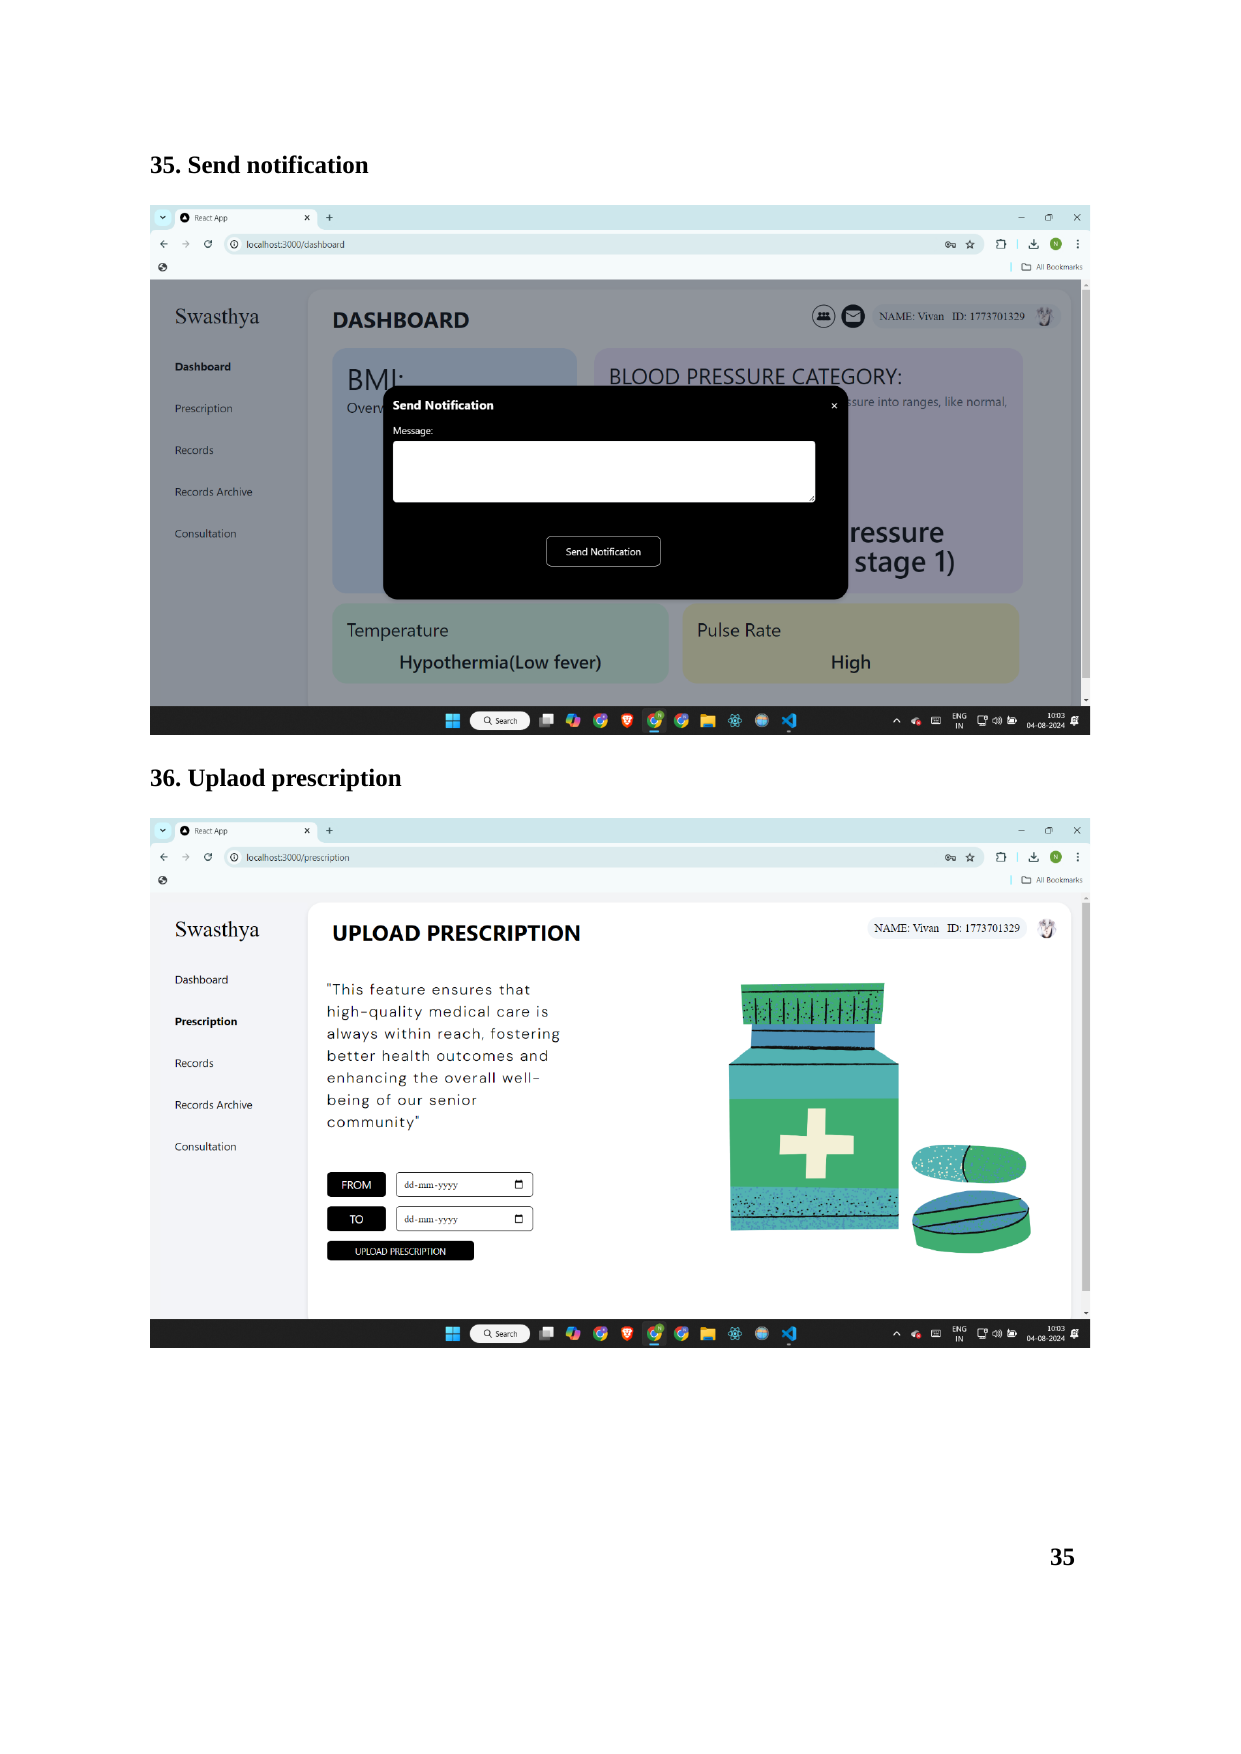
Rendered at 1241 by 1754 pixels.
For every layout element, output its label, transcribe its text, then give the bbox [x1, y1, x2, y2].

picture [150, 818, 1091, 1348]
text 35 [150, 1542, 1090, 1571]
text 36. Uplaod prescription [150, 763, 1090, 791]
picture [150, 205, 1091, 735]
text 35. Send notification [150, 150, 1090, 179]
